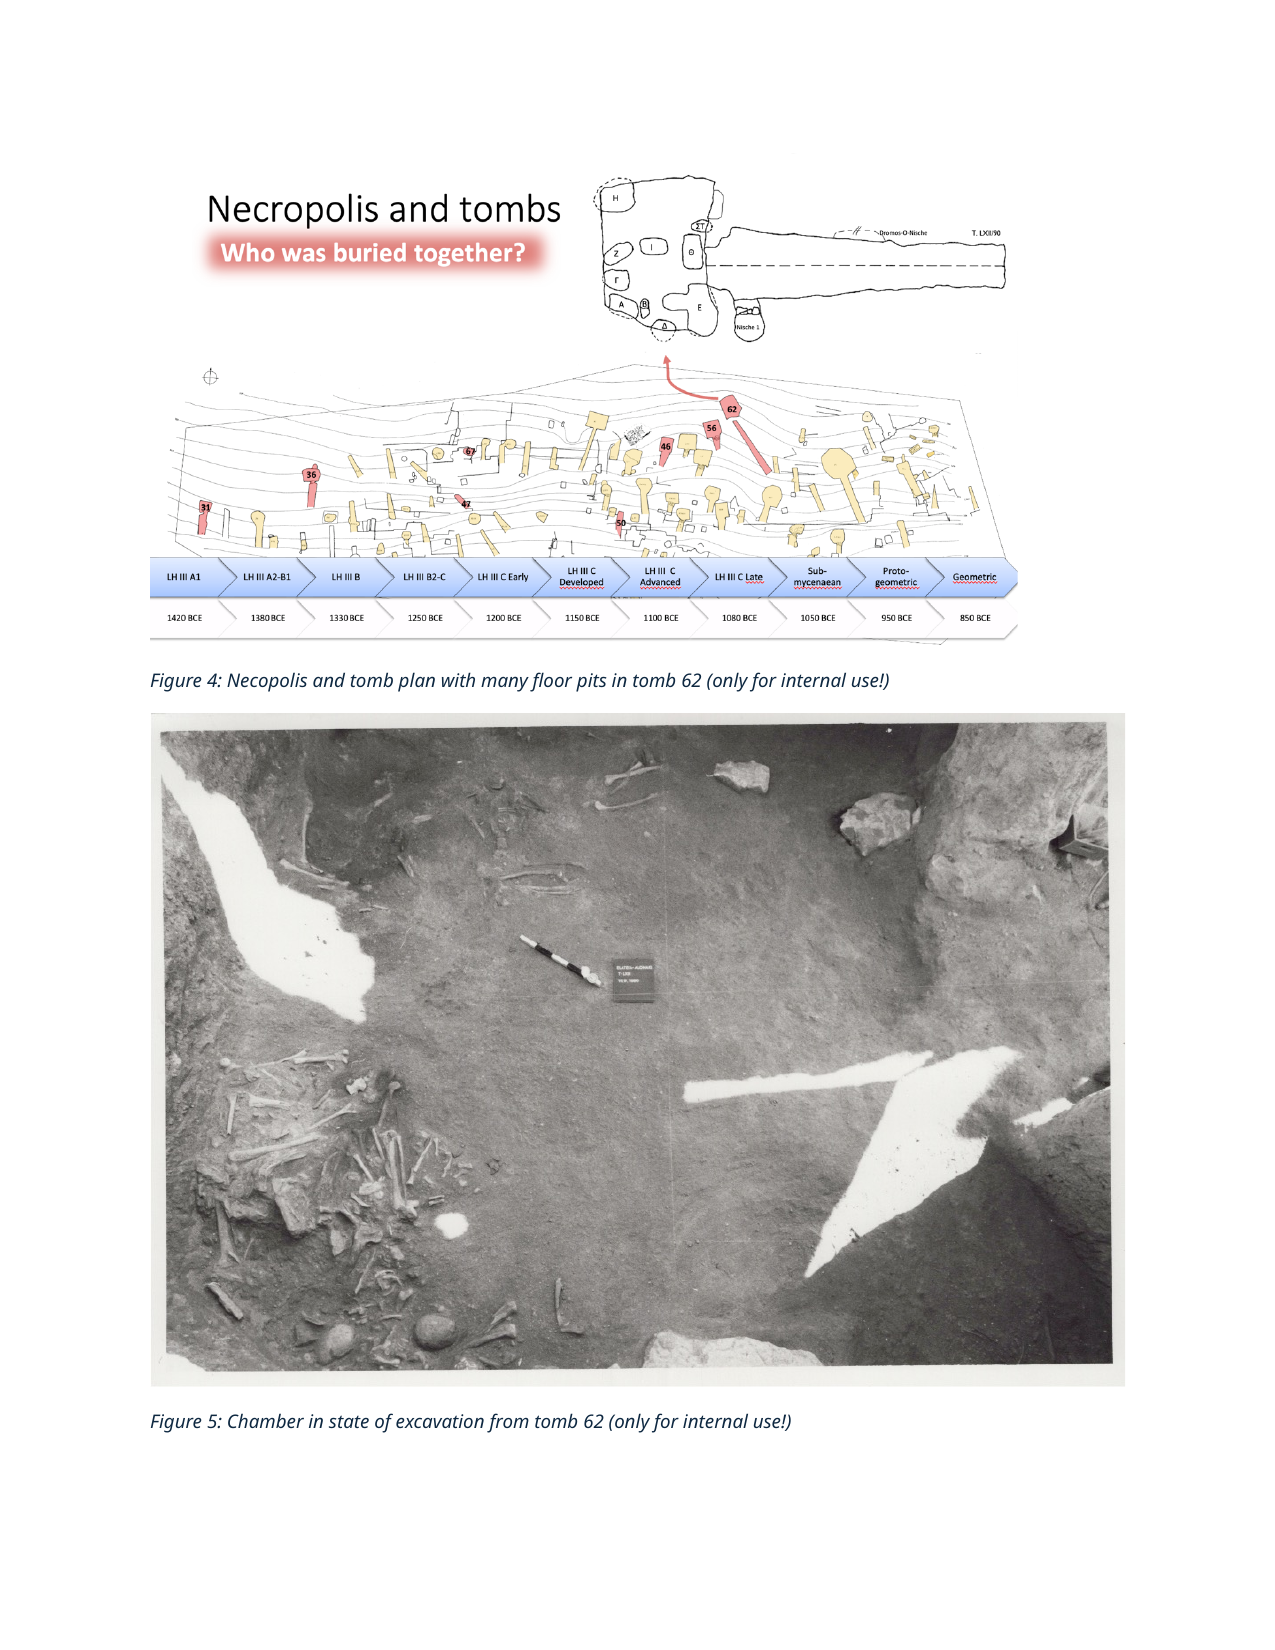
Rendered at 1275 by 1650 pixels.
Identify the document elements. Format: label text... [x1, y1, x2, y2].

picture [150, 713, 1125, 1387]
picture [150, 150, 1018, 646]
